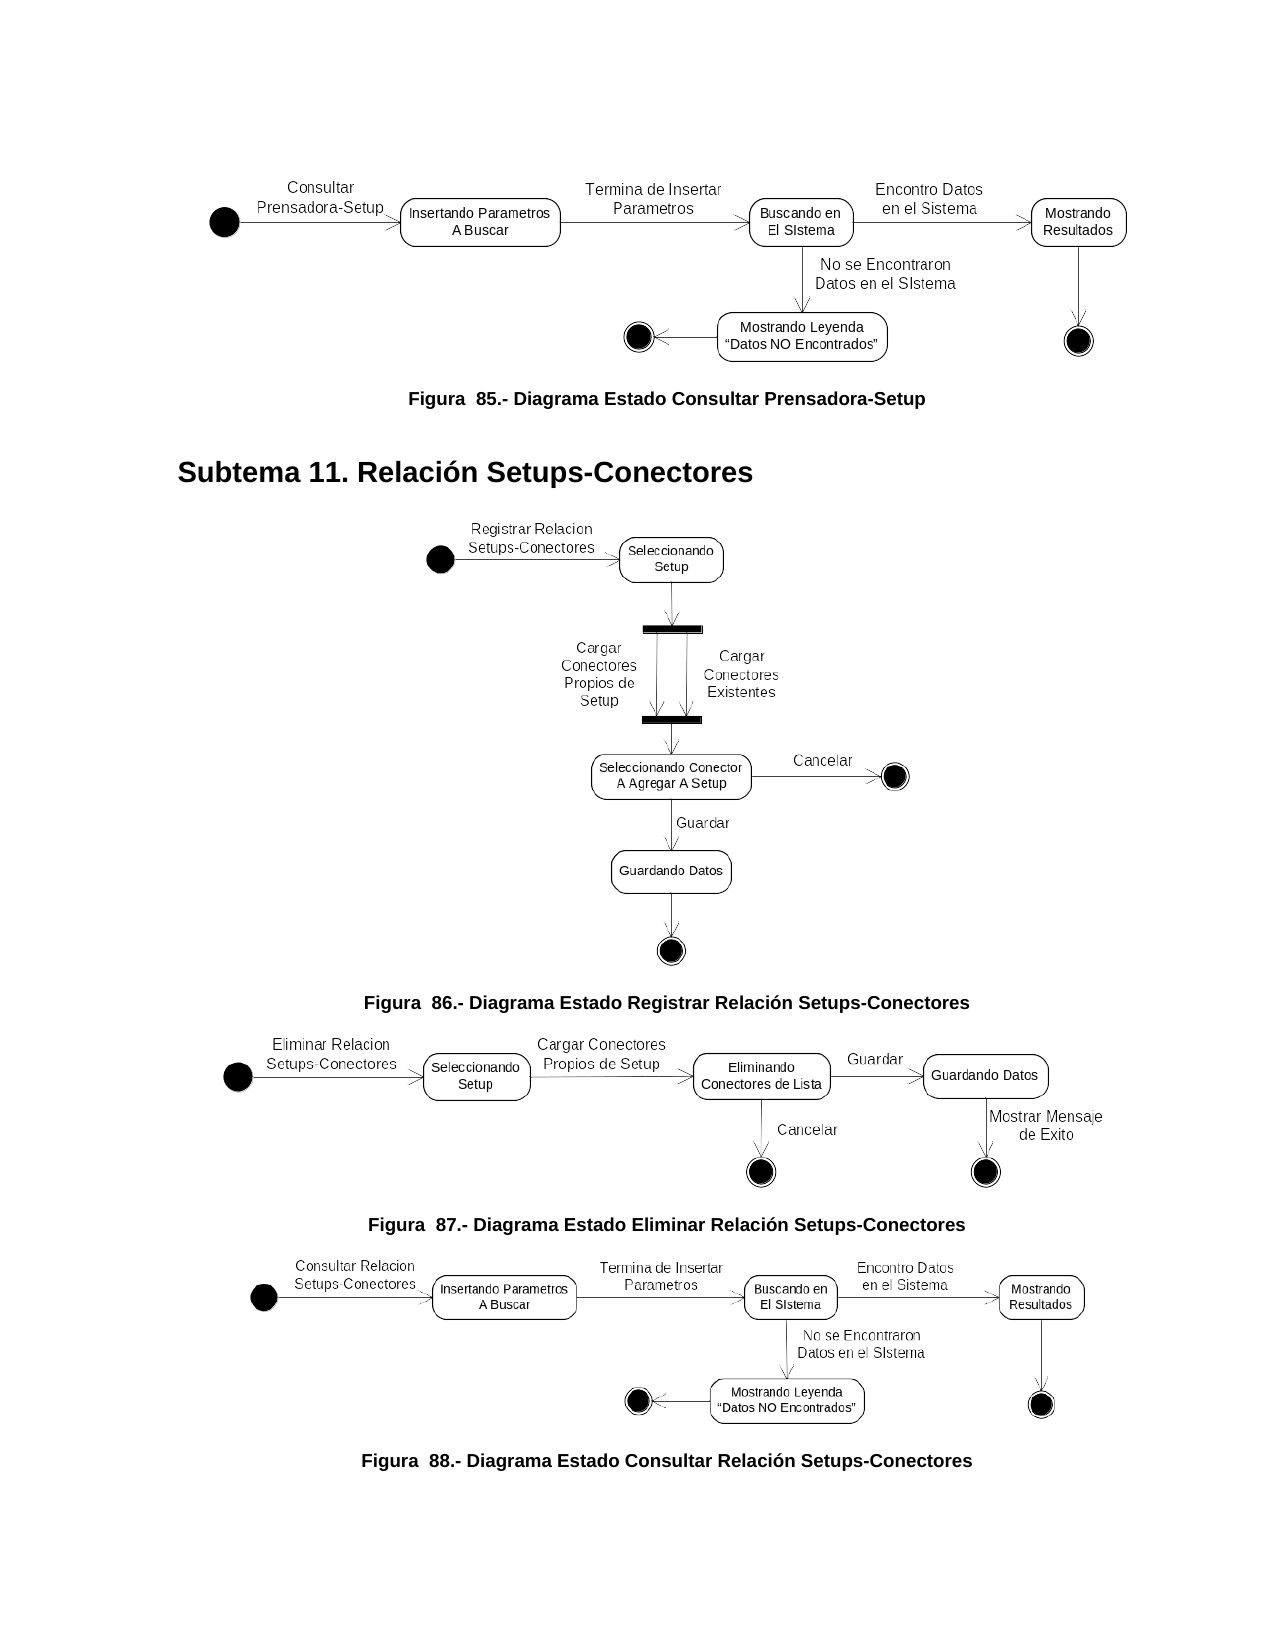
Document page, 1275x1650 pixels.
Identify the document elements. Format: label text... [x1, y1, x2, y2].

subtitle Subtema 11. Relación Setups-Conectores [177, 456, 1157, 489]
